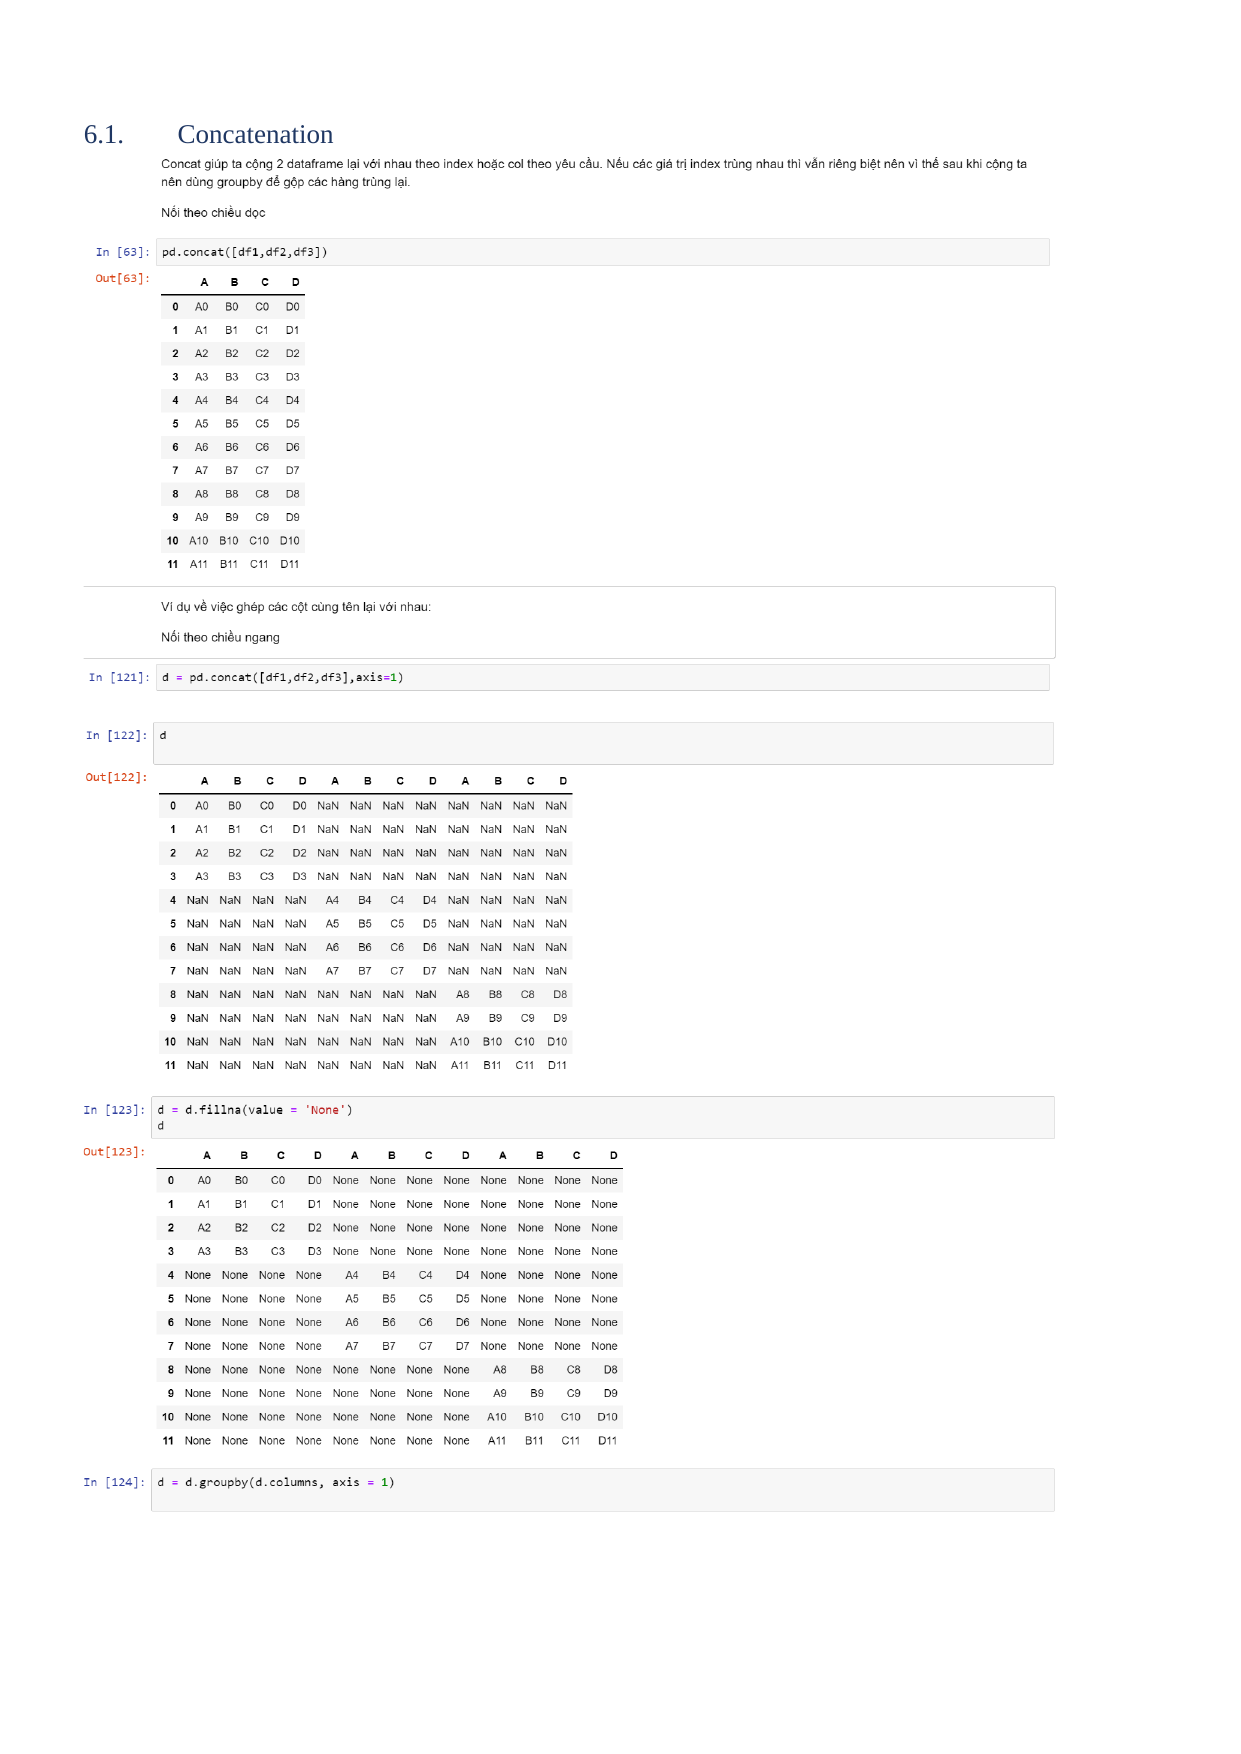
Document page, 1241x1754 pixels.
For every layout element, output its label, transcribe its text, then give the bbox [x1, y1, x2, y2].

picture [83, 151, 1058, 699]
subtitle Concatenation [83, 118, 1152, 149]
picture [83, 717, 1058, 1073]
picture [83, 1091, 1058, 1515]
